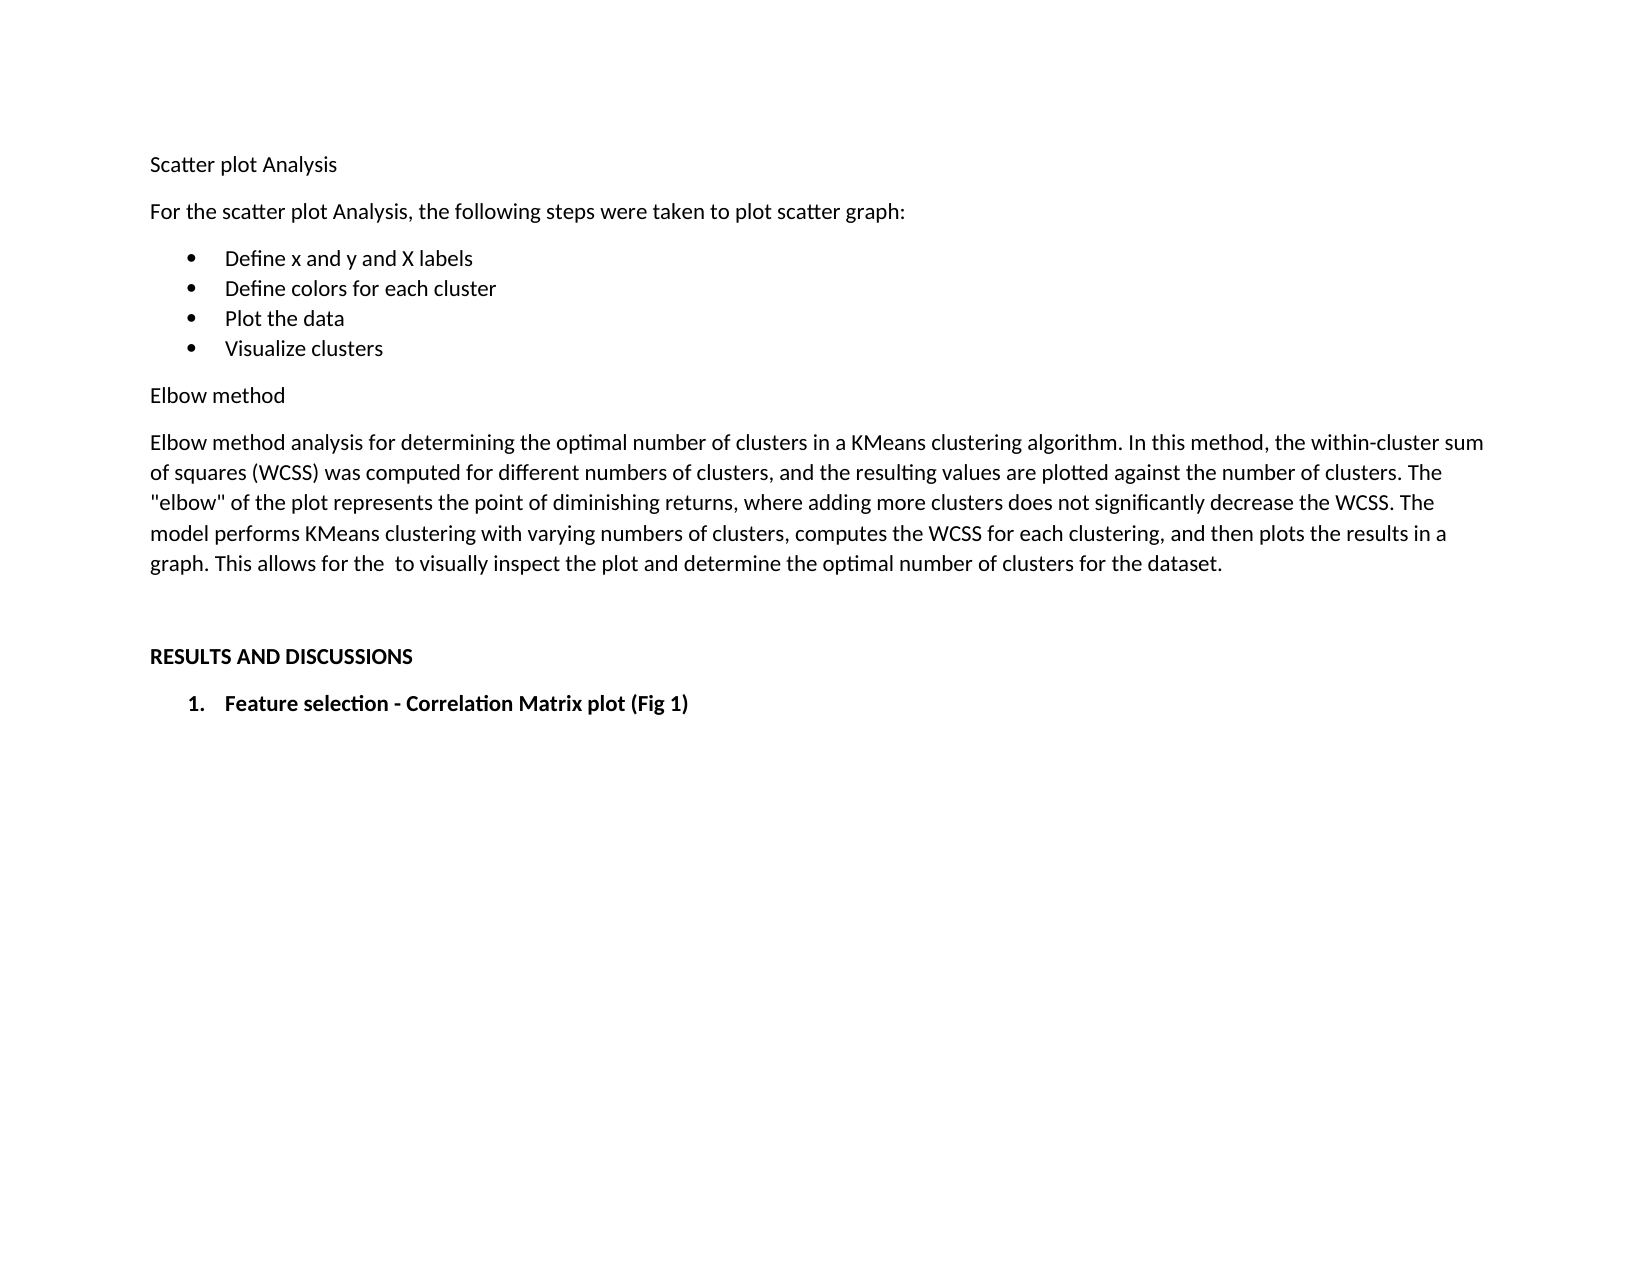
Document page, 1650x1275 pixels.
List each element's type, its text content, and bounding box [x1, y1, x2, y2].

text RESULTS AND DISCUSSIONS [150, 643, 1500, 671]
text For the scatter plot Analysis, the following steps were taken to plot scatter graph: [150, 197, 1500, 225]
list Define x and y and X labels [187, 244, 1500, 272]
text Scatter plot Analysis [150, 150, 1500, 178]
text Elbow method [150, 381, 1500, 409]
list Visualize clusters [187, 334, 1500, 362]
list Define colors for each cluster [187, 274, 1500, 302]
list Feature selection - Correlation Matrix plot (Fig 1) [187, 689, 1500, 718]
text Elbow method analysis for determining the optimal number of clusters in a KMeans clustering algorithm. In this method, the within-cluster sum of squares (WCSS) was computed for different numbers of clusters, and the resulting values are plotted against the number of clusters. The "elbow" of the plot represents the point of diminishing returns, where adding more clusters does not significantly decrease the WCSS. The model performs KMeans clustering with varying numbers of clusters, computes the WCSS for each clustering, and then plots the results in a graph. This allows for the to visually inspect the plot and determine the optimal number of clusters for the dataset. [150, 428, 1500, 577]
list Plot the data [187, 304, 1500, 332]
